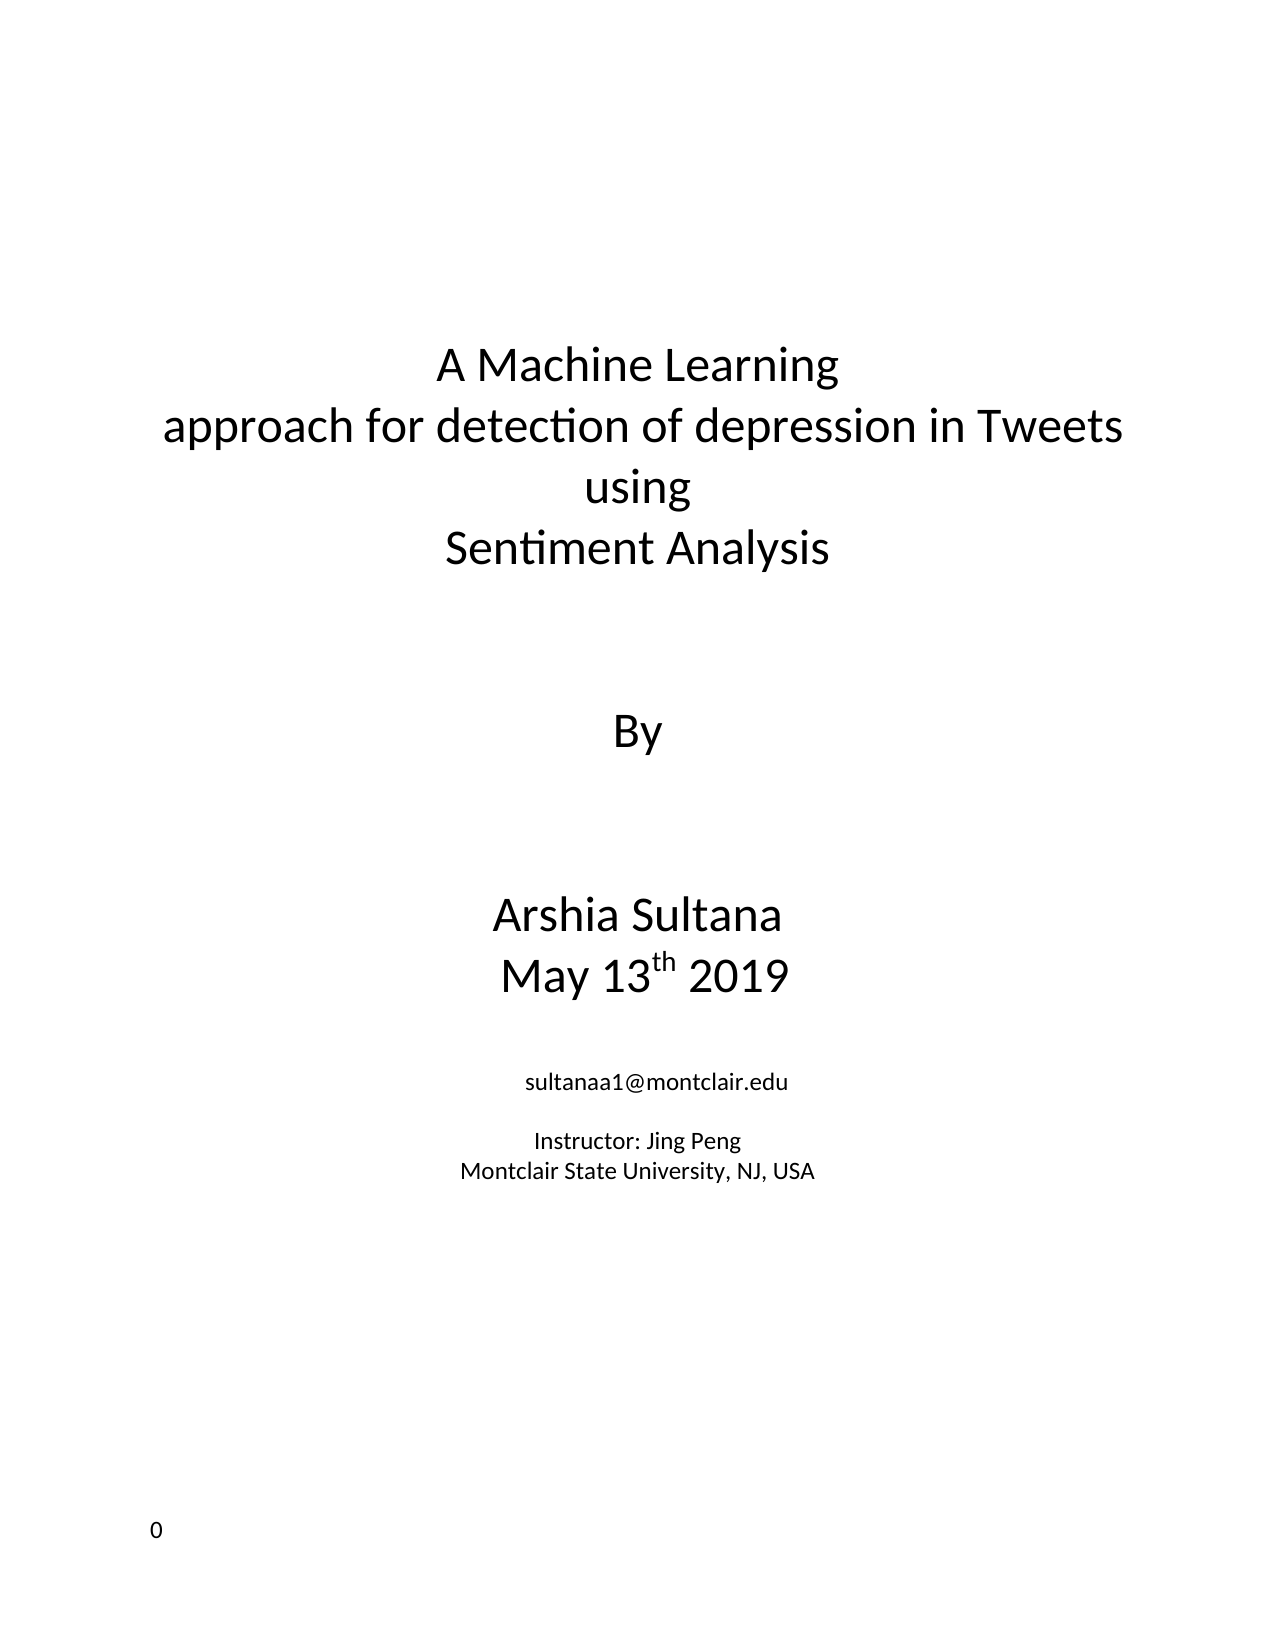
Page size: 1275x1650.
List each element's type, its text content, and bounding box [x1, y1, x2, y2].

text May 13th 2019 [150, 943, 1125, 1004]
text sultanaa1@montclair.edu [525, 1066, 1125, 1096]
text Arshia Sultana [150, 882, 1125, 943]
text A Machine Learning [150, 333, 1125, 394]
text Sentiment Analysis [150, 516, 1125, 577]
text approach for detection of depression in Tweets using [150, 394, 1125, 516]
text By [150, 699, 1125, 760]
text Instructor: Jing Peng [150, 1125, 1125, 1155]
text Montclair State University, NJ, USA [150, 1155, 1125, 1186]
